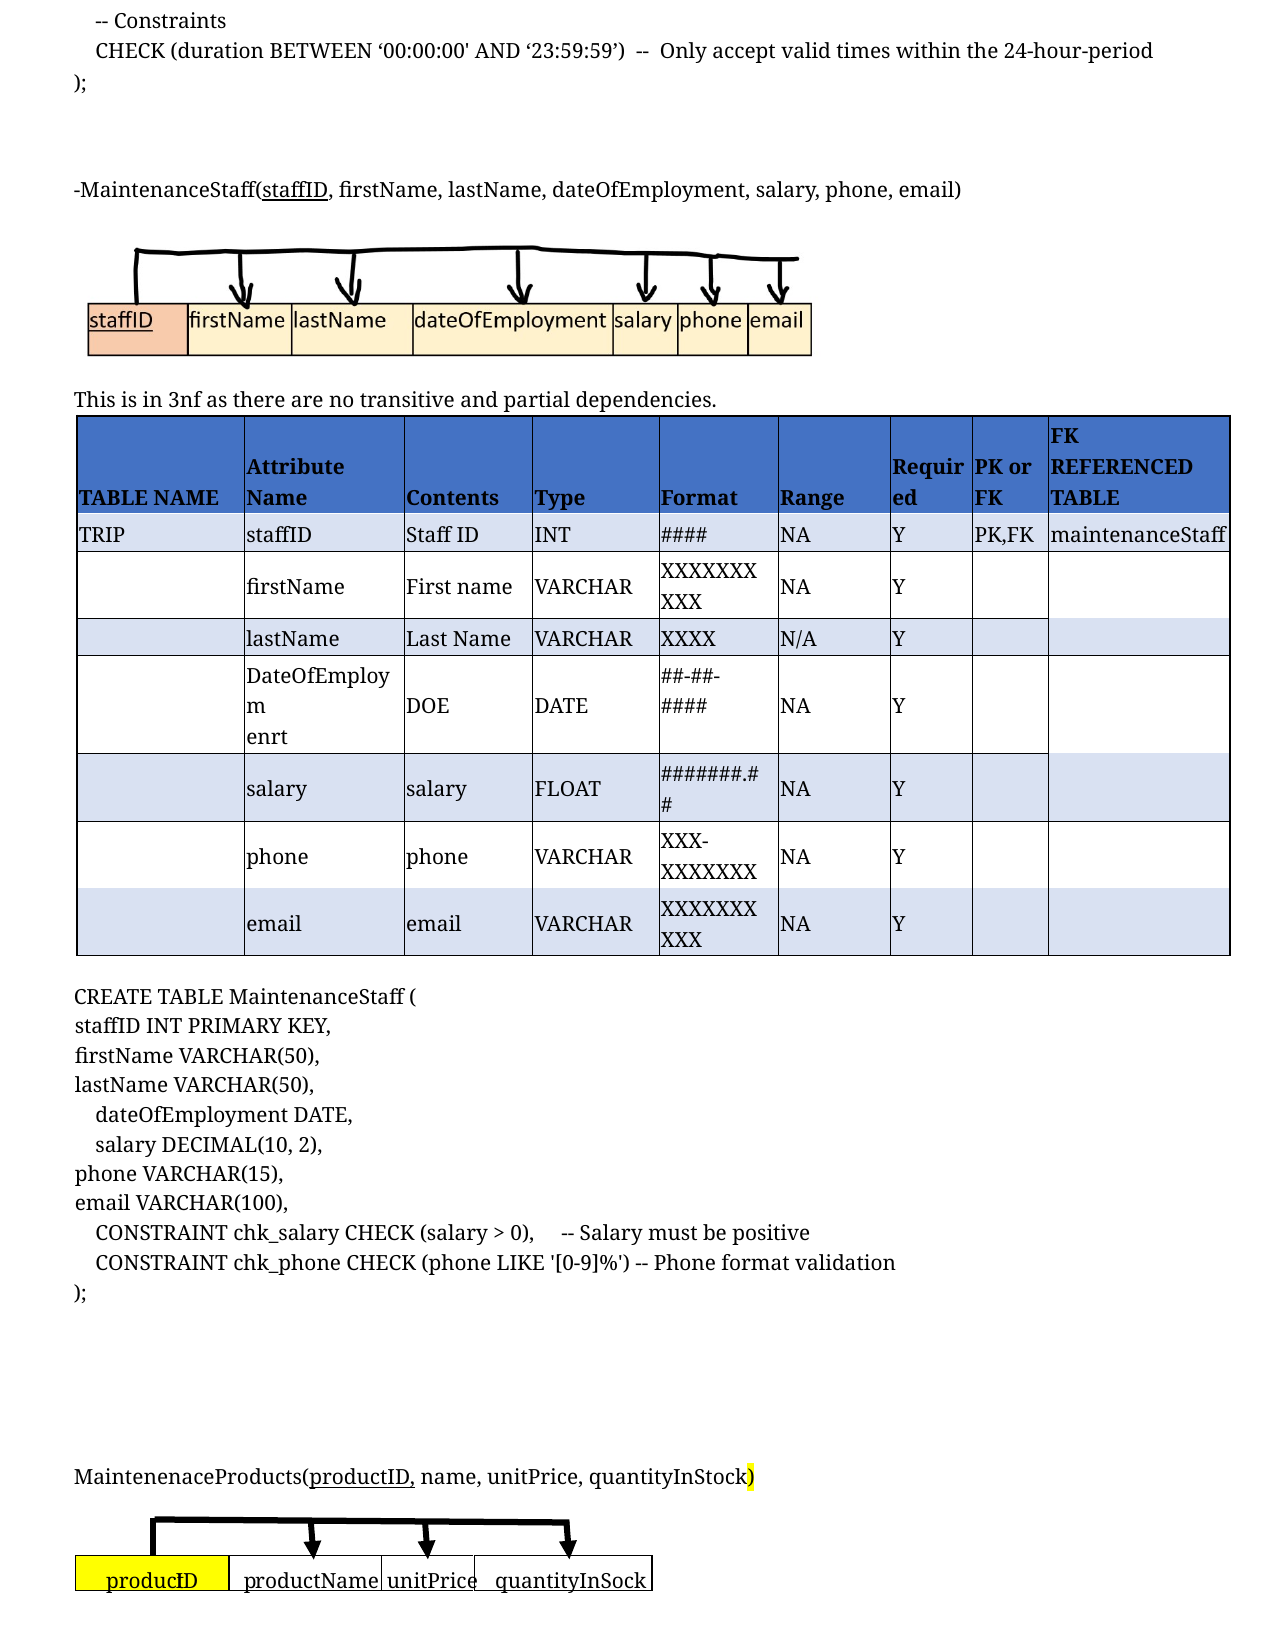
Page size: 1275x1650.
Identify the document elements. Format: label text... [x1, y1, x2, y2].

text CONSTRAINT chk_phone CHECK (phone LIKE '[0-9]%') -- Phone format validation [73, 1248, 1200, 1276]
table_cell staffID [245, 515, 404, 551]
table_cell Y [891, 822, 972, 888]
table_cell NA [779, 889, 890, 955]
text dateOfEmployment DATE, [73, 1100, 1200, 1128]
text salary DECIMAL(10, 2), phone VARCHAR(15), email VARCHAR(100), [73, 1130, 361, 1217]
table_cell [78, 889, 244, 955]
table_cell DateOfEmploym enrt [245, 656, 404, 753]
table_cell Y [891, 754, 972, 821]
table_cell Staff ID [405, 515, 532, 551]
table_cell N/A [779, 619, 890, 655]
table_cell [973, 889, 1048, 955]
picture [77, 230, 831, 357]
table_cell NA [779, 754, 890, 821]
table_cell [973, 754, 1048, 821]
table_cell salary [405, 754, 532, 821]
table_cell salary [245, 754, 404, 821]
text ); [73, 68, 1200, 96]
table_cell phone [245, 822, 404, 888]
table_cell [1049, 889, 1229, 955]
text CHECK (duration BETWEEN ‘00:00:00' AND ‘23:59:59’) -- Only accept valid times within the 24-hour-period [73, 36, 1191, 64]
table_cell NA [779, 515, 890, 551]
table_cell [78, 754, 244, 821]
table_cell DATE [533, 656, 659, 753]
text -- Constraints [73, 6, 1200, 35]
table_cell VARCHAR [533, 619, 659, 655]
table_cell DOE [405, 656, 532, 753]
table_cell [1049, 755, 1229, 821]
table_cell [1049, 656, 1229, 753]
table_cell INT [533, 515, 659, 551]
text -MaintenanceStaff(staffID, firstName, lastName, dateOfEmployment, salary, phone, email) [73, 175, 1200, 203]
table_cell FLOAT [533, 754, 659, 821]
table_cell PK,FK [973, 515, 1048, 551]
table_cell XXXXXXX XXX [660, 552, 778, 618]
table_cell [973, 656, 1048, 753]
table_cell #### [660, 515, 778, 551]
table_cell NA [779, 656, 890, 753]
table_cell [973, 619, 1048, 655]
table_cell XXXX [660, 619, 778, 655]
table_cell firstName [245, 552, 404, 618]
table_header Contents [405, 417, 532, 513]
table_header Format [660, 417, 778, 513]
table_cell #######.# # [660, 754, 778, 821]
text CONSTRAINT chk_salary CHECK (salary > 0), -- Salary must be positive [73, 1218, 1200, 1246]
table_cell VARCHAR [533, 822, 659, 888]
table_cell [1049, 822, 1229, 888]
table_cell Y [891, 889, 972, 955]
table_cell email [245, 889, 404, 955]
text This is in 3nf as there are no transitive and partial dependencies. [73, 385, 1200, 413]
table_cell [1049, 552, 1229, 618]
table_header TABLE NAME [78, 417, 244, 513]
table_cell Y [891, 656, 972, 753]
table_cell phone [405, 822, 532, 888]
text MaintenenaceProducts(productID, name, unitPrice, quantityInStock) [73, 1462, 1200, 1491]
table_cell [78, 552, 244, 618]
table_cell lastName [245, 619, 404, 655]
table_header Attribute Name [245, 417, 404, 513]
table_cell XXX-XXXXXXX [660, 822, 778, 888]
table_cell NA [779, 822, 890, 888]
table_cell Y [891, 619, 972, 655]
table_cell VARCHAR [533, 889, 659, 955]
table_cell [973, 822, 1048, 888]
table_cell email [405, 889, 532, 955]
table_header Requir ed [891, 417, 972, 513]
table_cell Y [891, 515, 972, 551]
table_cell XXXXXXX XXX [660, 889, 778, 955]
table_cell Last Name [405, 619, 532, 655]
table_cell NA [779, 552, 890, 618]
table_cell maintenanceStaff [1049, 515, 1229, 551]
table_cell [973, 552, 1048, 618]
table_cell ##-##- #### [660, 656, 778, 753]
table_cell VARCHAR [533, 552, 659, 618]
table_header PK or FK [973, 417, 1048, 513]
table_cell [78, 619, 244, 655]
table_header Range [779, 417, 890, 513]
text CREATE TABLE MaintenanceStaff ( staffID INT PRIMARY KEY, firstName VARCHAR(50), lastName VARCHAR(50), [73, 982, 432, 1098]
table_header FK REFERENCED TABLE [1049, 417, 1229, 513]
text ); [73, 1278, 1200, 1306]
table_header Type [533, 417, 659, 513]
table_cell [78, 656, 244, 753]
table_cell [78, 822, 244, 888]
table_cell Y [891, 552, 972, 618]
table_cell First name [405, 552, 532, 618]
table_cell [1049, 620, 1229, 655]
table_cell TRIP [78, 515, 244, 551]
